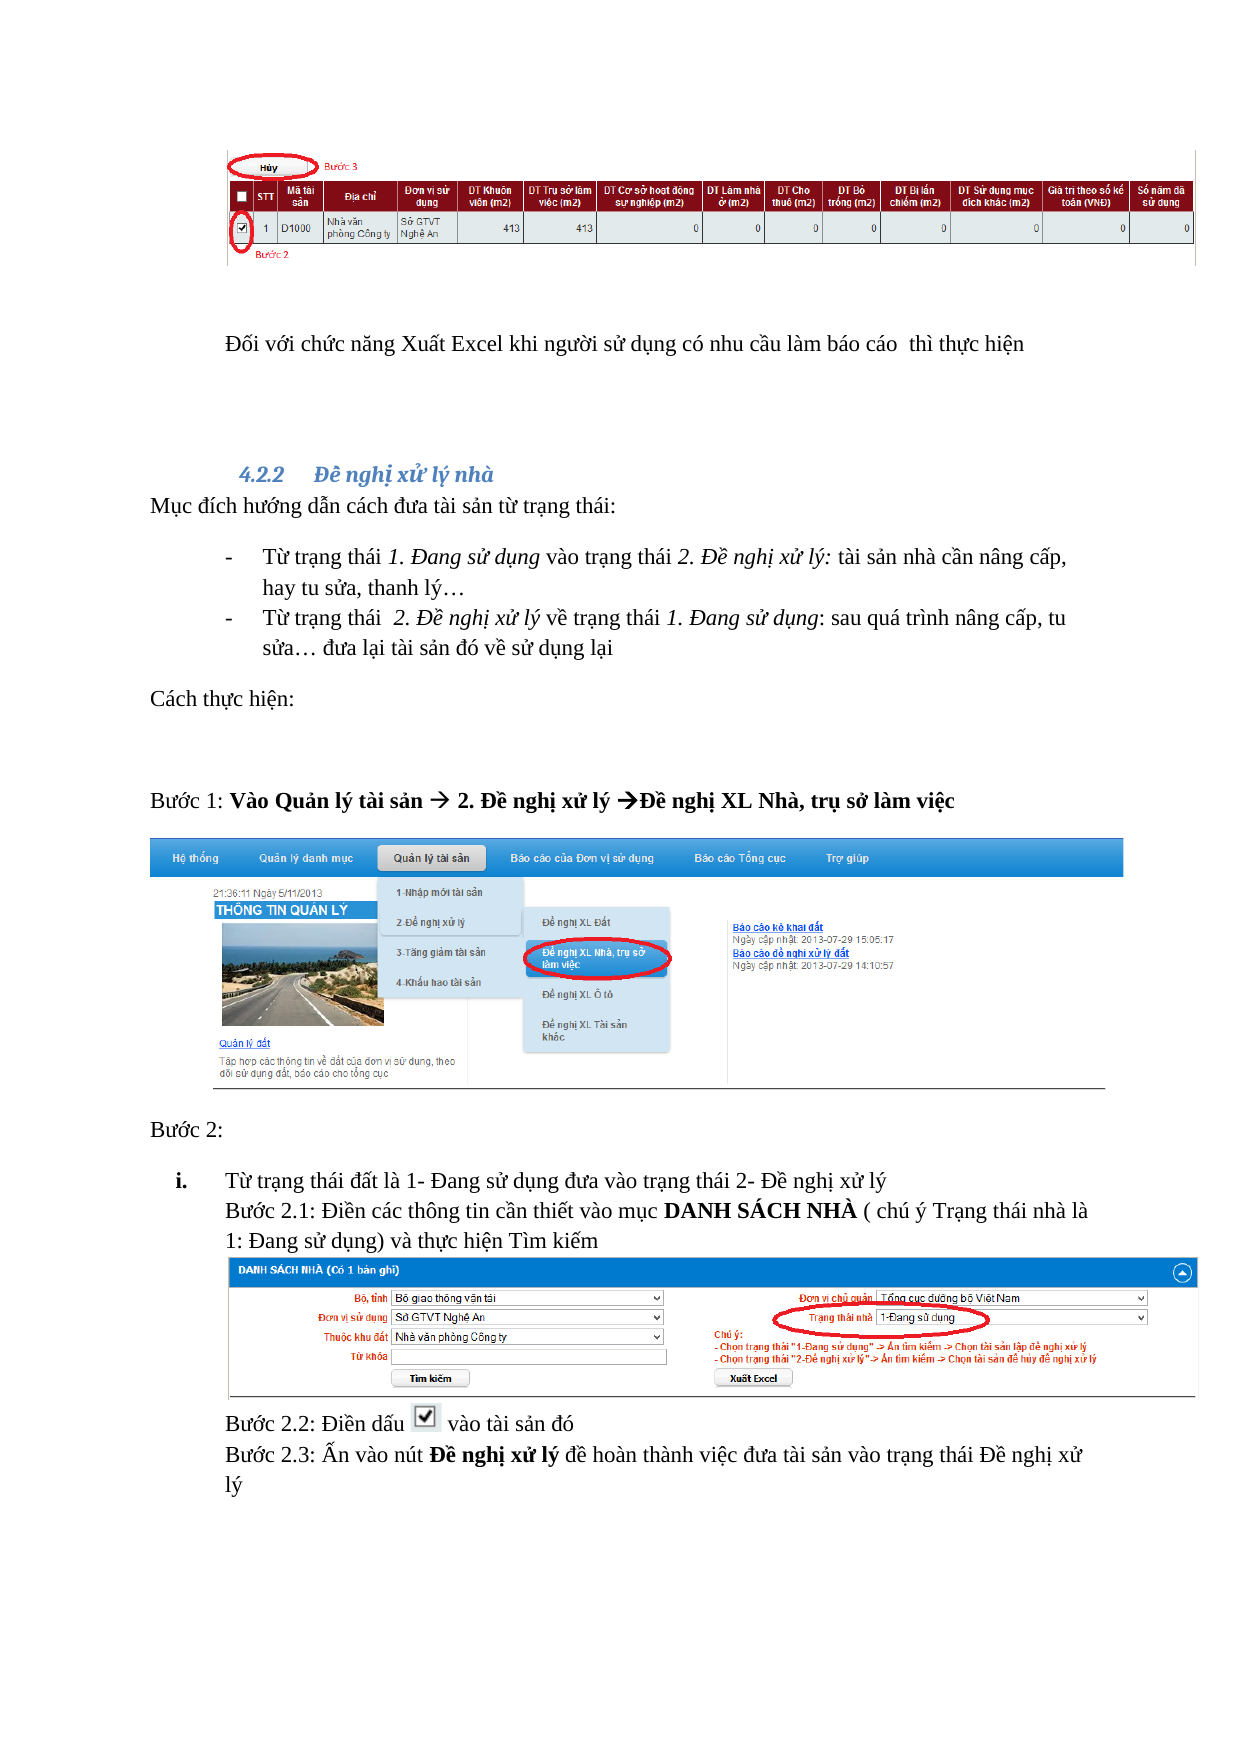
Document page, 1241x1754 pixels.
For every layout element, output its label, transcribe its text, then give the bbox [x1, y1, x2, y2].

list Bước 2.1: Điền các thông tin cần thiết vào mục DANH SÁCH NHÀ ( chú ý Trạng thái nhà là 1: Đang sử dụng) và thực hiện Tìm kiếm [225, 1197, 1090, 1254]
list Từ trạng thái 2. Đề nghị xử lý về trạng thái 1. Đang sử dụng: sau quá trình nâng cấp, tu sửa… đưa lại tài sản đó về sử dụng lại [225, 604, 1090, 660]
list Đối với chức năng Xuất Excel khi người sử dụng có nhu cầu làm báo cáo thì thực hiện [225, 330, 1090, 356]
list Từ trạng thái 1. Đang sử dụng vào trạng thái 2. Đề nghị xử lý: tài sản nhà cần nâng cấp, hay tu sửa, thanh lý… [225, 543, 1090, 600]
list Từ trạng thái đất là 1- Đang sử dụng đưa vào trạng thái 2- Đề nghị xử lý [187, 1167, 1090, 1193]
text Mục đích hướng dẫn cách đưa tài sản từ trạng thái: [150, 492, 1090, 519]
list Bước 2.2: Điền dấu vào tài sản đó [225, 1404, 1090, 1437]
text Bước 1: Vào Quản lý tài sản 2. Đề nghị xử lý Đề nghị XL Nhà, trụ sở làm việc [150, 787, 1090, 813]
subtitle Đề nghị xử lý nhà [238, 462, 1090, 488]
text Cách thực hiện: [150, 685, 1090, 711]
list Bước 2.3: Ấn vào nút Đề nghị xử lý đề hoàn thành việc đưa tài sản vào trạng thái Đề nghị xử lý [225, 1441, 1090, 1497]
text Bước 2: [150, 1116, 1090, 1142]
picture [225, 150, 1199, 266]
picture [410, 1403, 442, 1432]
picture [150, 838, 1124, 1092]
picture [225, 1257, 1199, 1400]
